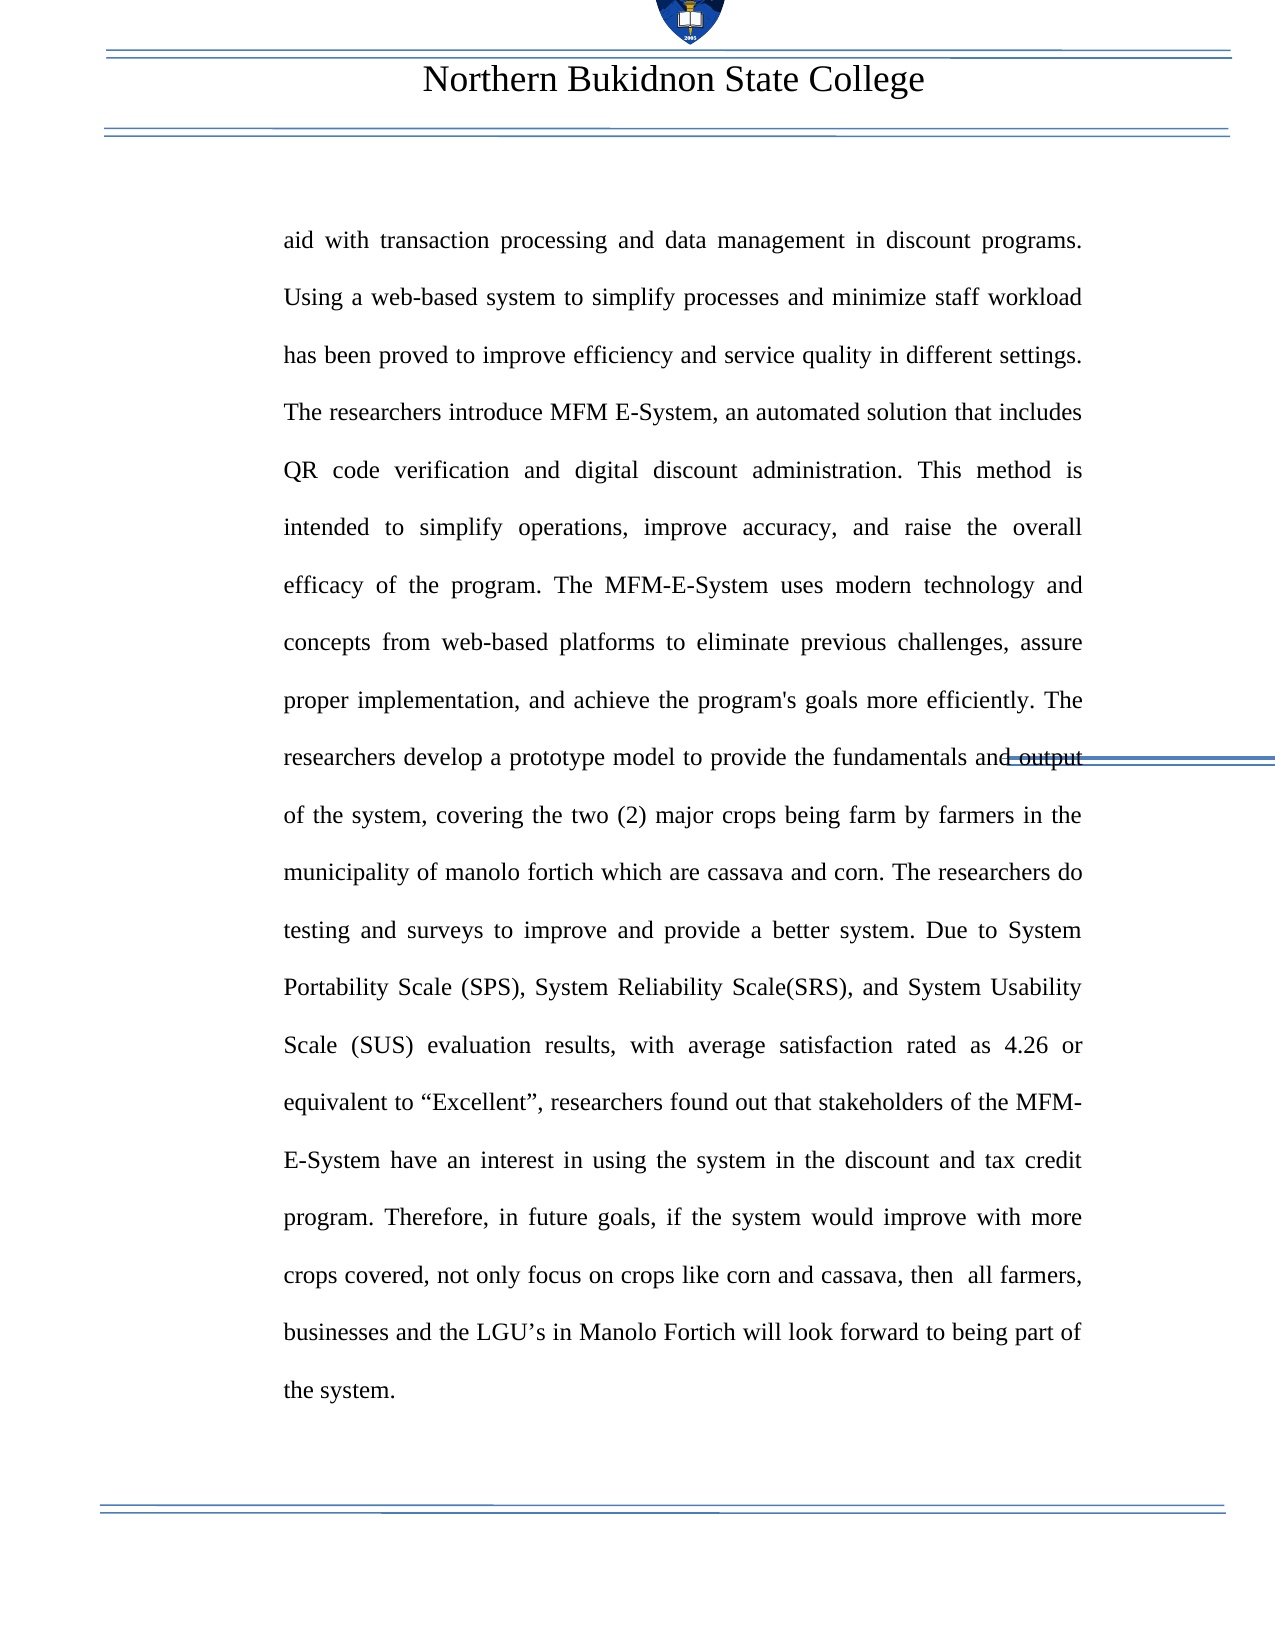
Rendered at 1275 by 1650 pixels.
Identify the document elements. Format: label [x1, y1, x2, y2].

picture [635, 0, 745, 48]
text [283, 225, 1083, 1404]
